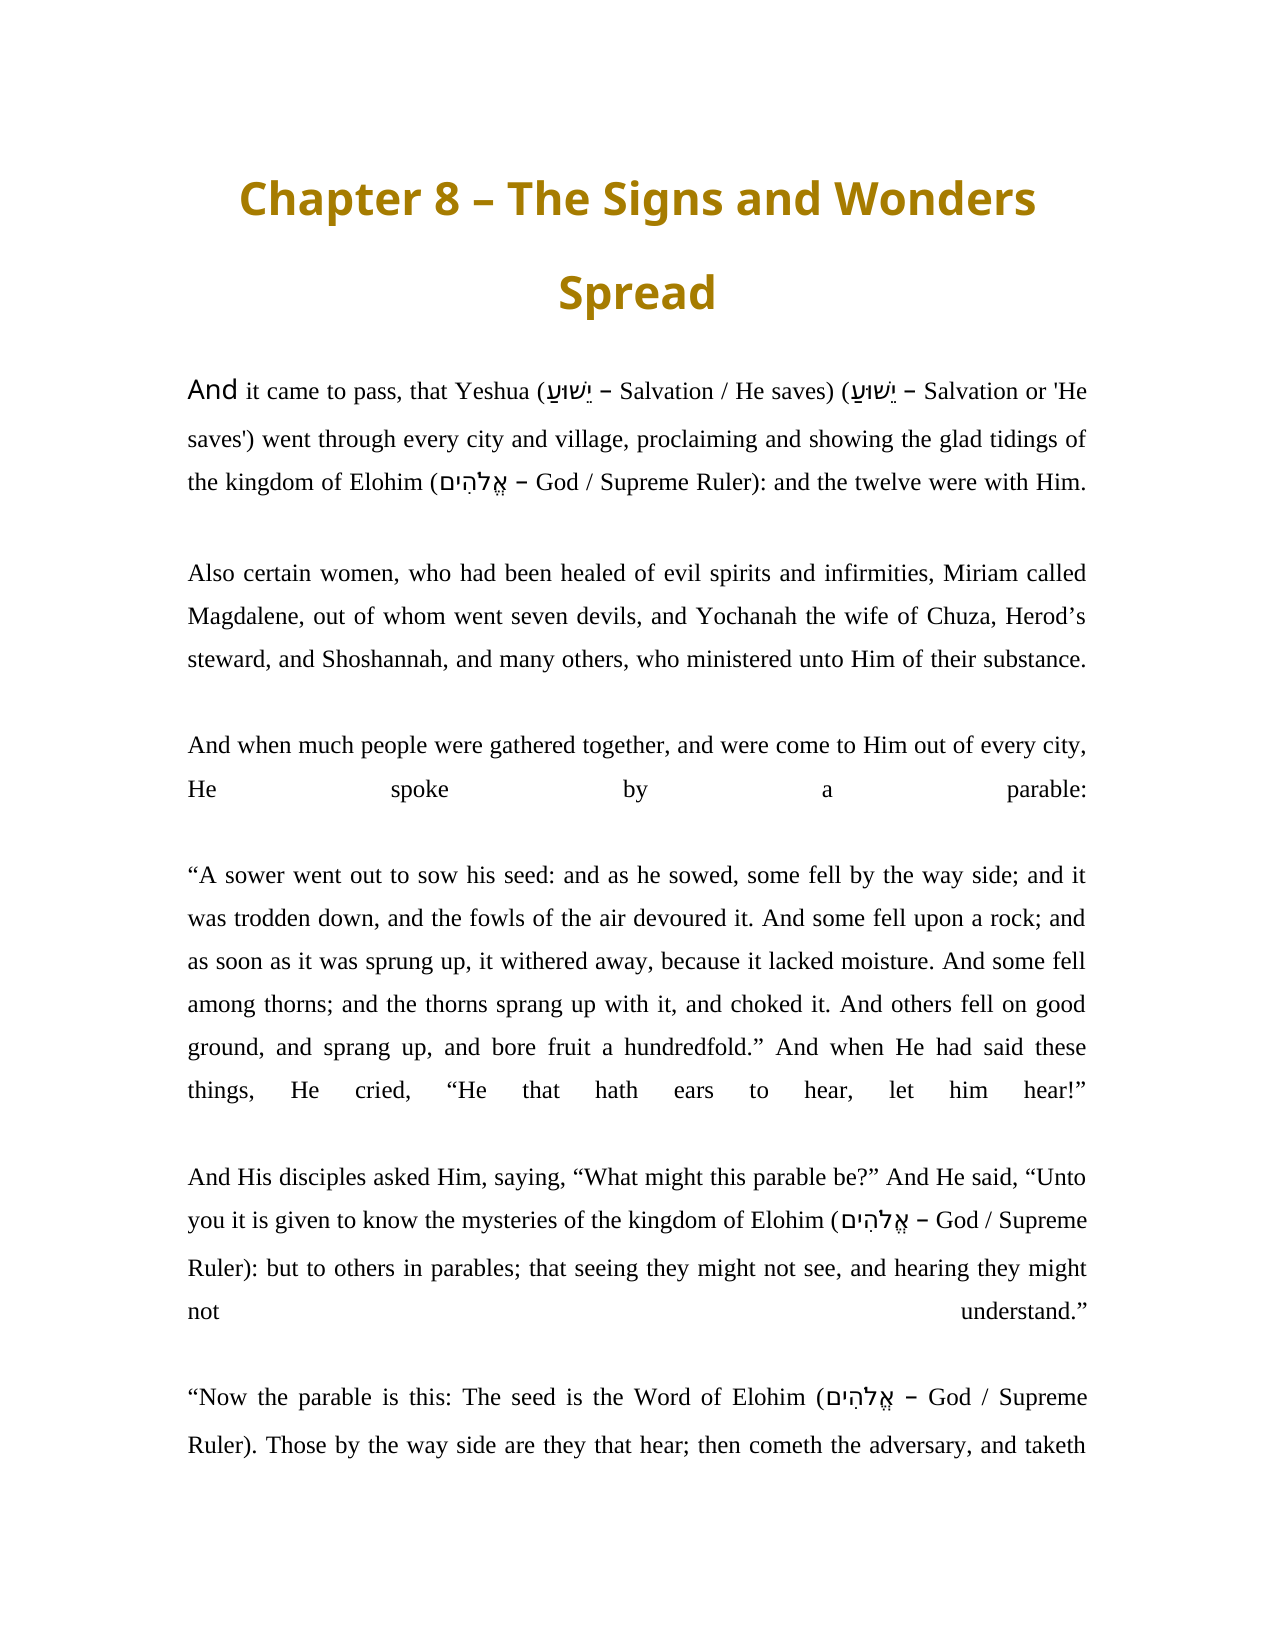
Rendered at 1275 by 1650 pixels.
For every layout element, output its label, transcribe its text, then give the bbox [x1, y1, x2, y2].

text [187, 370, 1087, 1459]
subtitle Chapter 8 – The Signs and Wonders Spread [187, 167, 1087, 323]
